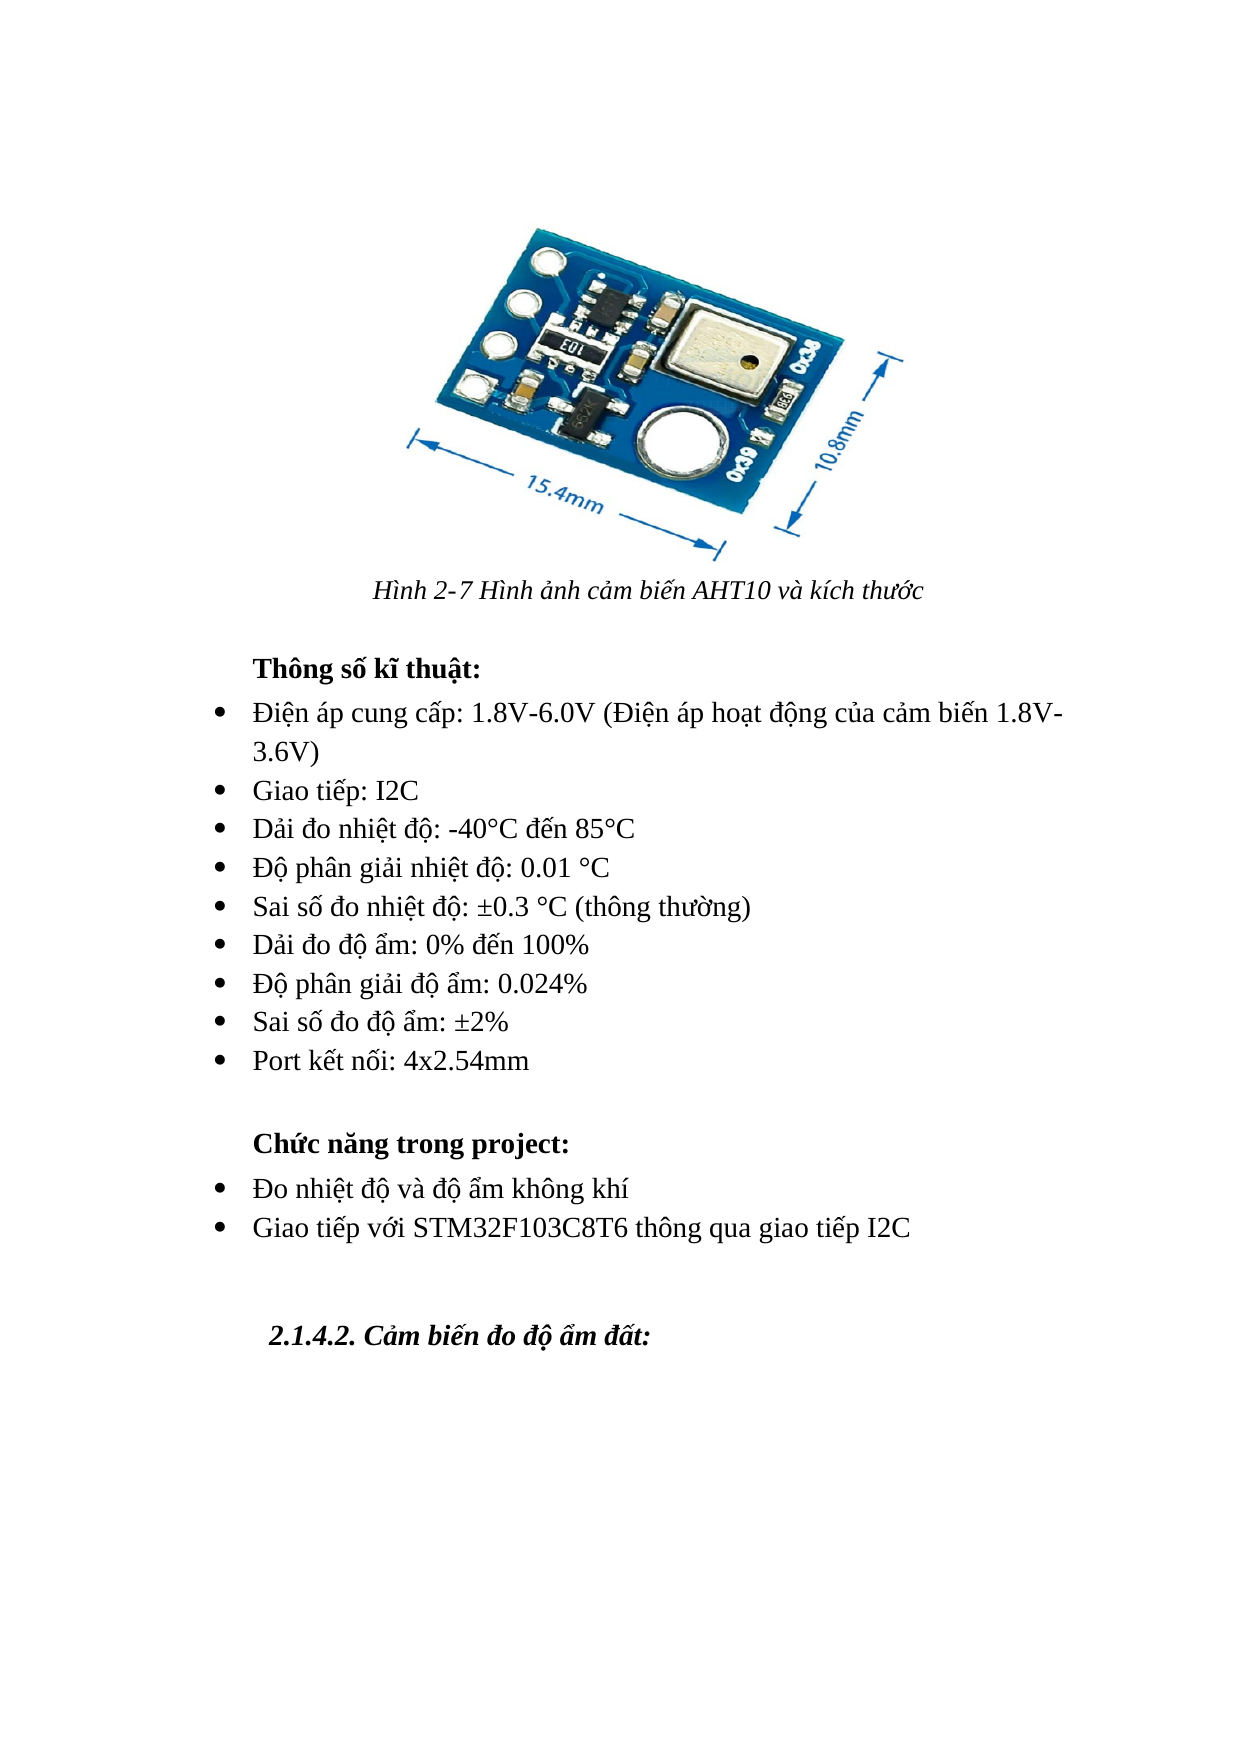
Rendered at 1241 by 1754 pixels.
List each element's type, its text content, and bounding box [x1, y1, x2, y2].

text Thông số kĩ thuật: [177, 651, 1122, 684]
subtitle 2.1.4.2. Cảm biến đo độ ẩm đất: [233, 1318, 1122, 1352]
list Độ phân giải nhiệt độ: 0.01 °C [215, 850, 1122, 884]
picture [368, 223, 931, 563]
list Giao tiếp với STM32F103C8T6 thông qua giao tiếp I2C [215, 1210, 1122, 1244]
list Sai số đo nhiệt độ: ±0.3 °C (thông thường) [215, 889, 1122, 922]
list Độ phân giải độ ẩm: 0.024% [215, 966, 1122, 999]
list Giao tiếp: I2C [215, 773, 1122, 806]
list Sai số đo độ ẩm: ±2% [215, 1004, 1122, 1038]
list Đo nhiệt độ và độ ẩm không khí [215, 1171, 1122, 1205]
text Chức năng trong project: [177, 1127, 1122, 1160]
list Dải đo độ ẩm: 0% đến 100% [215, 927, 1122, 961]
list Dải đo nhiệt độ: -40°C đến 85°C [215, 811, 1122, 845]
list Port kết nối: 4x2.54mm [215, 1043, 1122, 1077]
list Điện áp cung cấp: 1.8V-6.0V (Điện áp hoạt động của cảm biến 1.8V-3.6V) [215, 696, 1122, 768]
